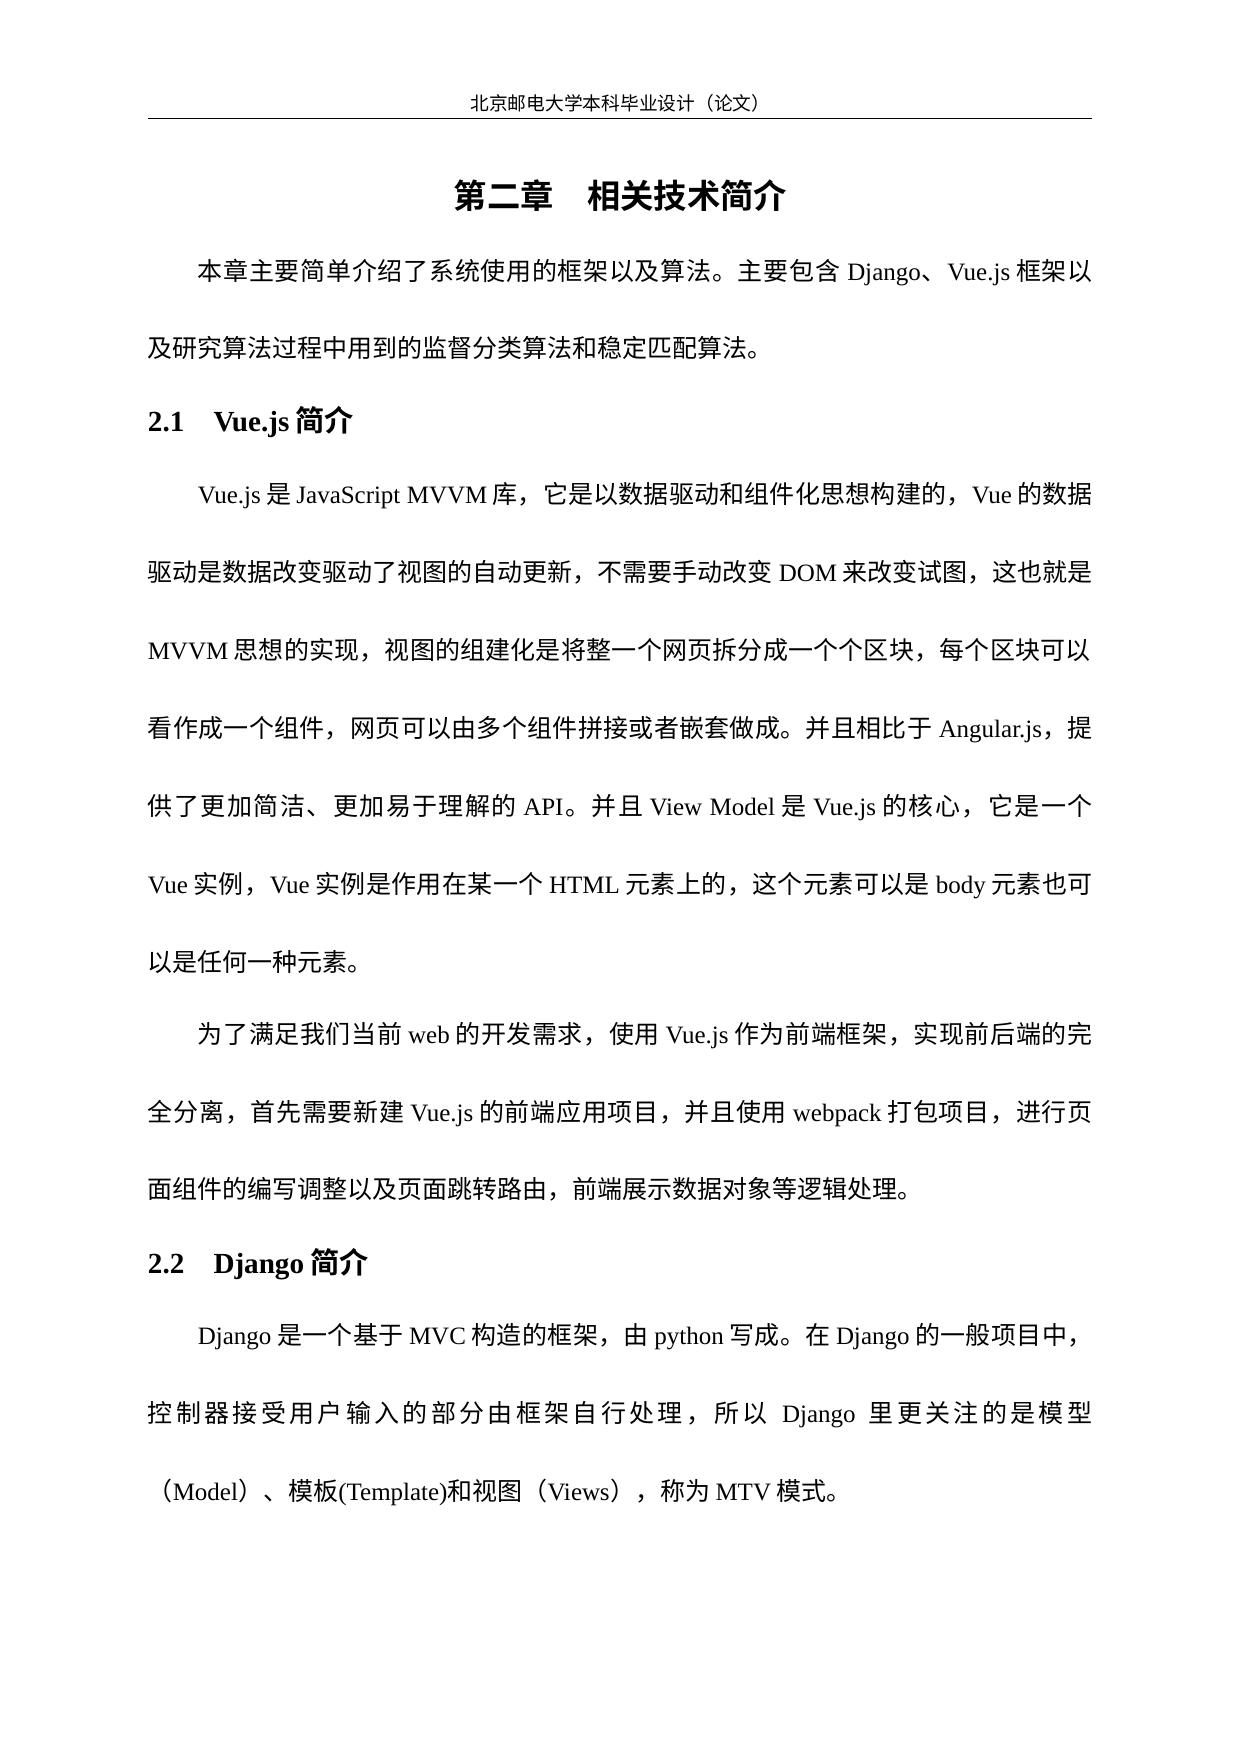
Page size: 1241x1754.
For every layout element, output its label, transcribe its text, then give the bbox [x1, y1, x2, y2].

text Vue.js是JavaScript MVVM库，它是以数据驱动和组件化思想构建的，Vue的数据驱动是数据改变驱动了视图的自动更新，不需要手动改变DOM来改变试图，这也就是MVVM思想的实现，视图的组建化是将整一个网页拆分成一个个区块，每个区块可以看作成一个组件，网页可以由多个组件拼接或者嵌套做成。并且相比于Angular.js，提供了更加简洁、更加易于理解的API。并且View Model是Vue.js的核心，它是一个Vue实例，Vue实例是作用在某一个HTML元素上的，这个元素可以是body元素也可以是任何一种元素。 [148, 460, 1092, 993]
text 2.2 Django简介 [148, 1228, 1092, 1293]
text 为了满足我们当前web的开发需求，使用Vue.js作为前端框架，实现前后端的完全分离，首先需要新建Vue.js的前端应用项目，并且使用webpack打包项目，进行页面组件的编写调整以及页面跳转路由，前端展示数据对象等逻辑处理。 [148, 1000, 1092, 1221]
text 2.1 Vue.js简介 [148, 387, 1092, 452]
text Django是一个基于MVC构造的框架，由python写成。在Django的一般项目中，控制器接受用户输入的部分由框架自行处理，所以 Django 里更关注的是模型（Model）、模板(Template)和视图（Views），称为 MTV模式。 [148, 1301, 1092, 1522]
text 第二章 相关技术简介 [148, 162, 1092, 227]
text 本章主要简单介绍了系统使用的框架以及算法。主要包含Django、Vue.js框架以及研究算法过程中用到的监督分类算法和稳定匹配算法。 [148, 237, 1092, 379]
